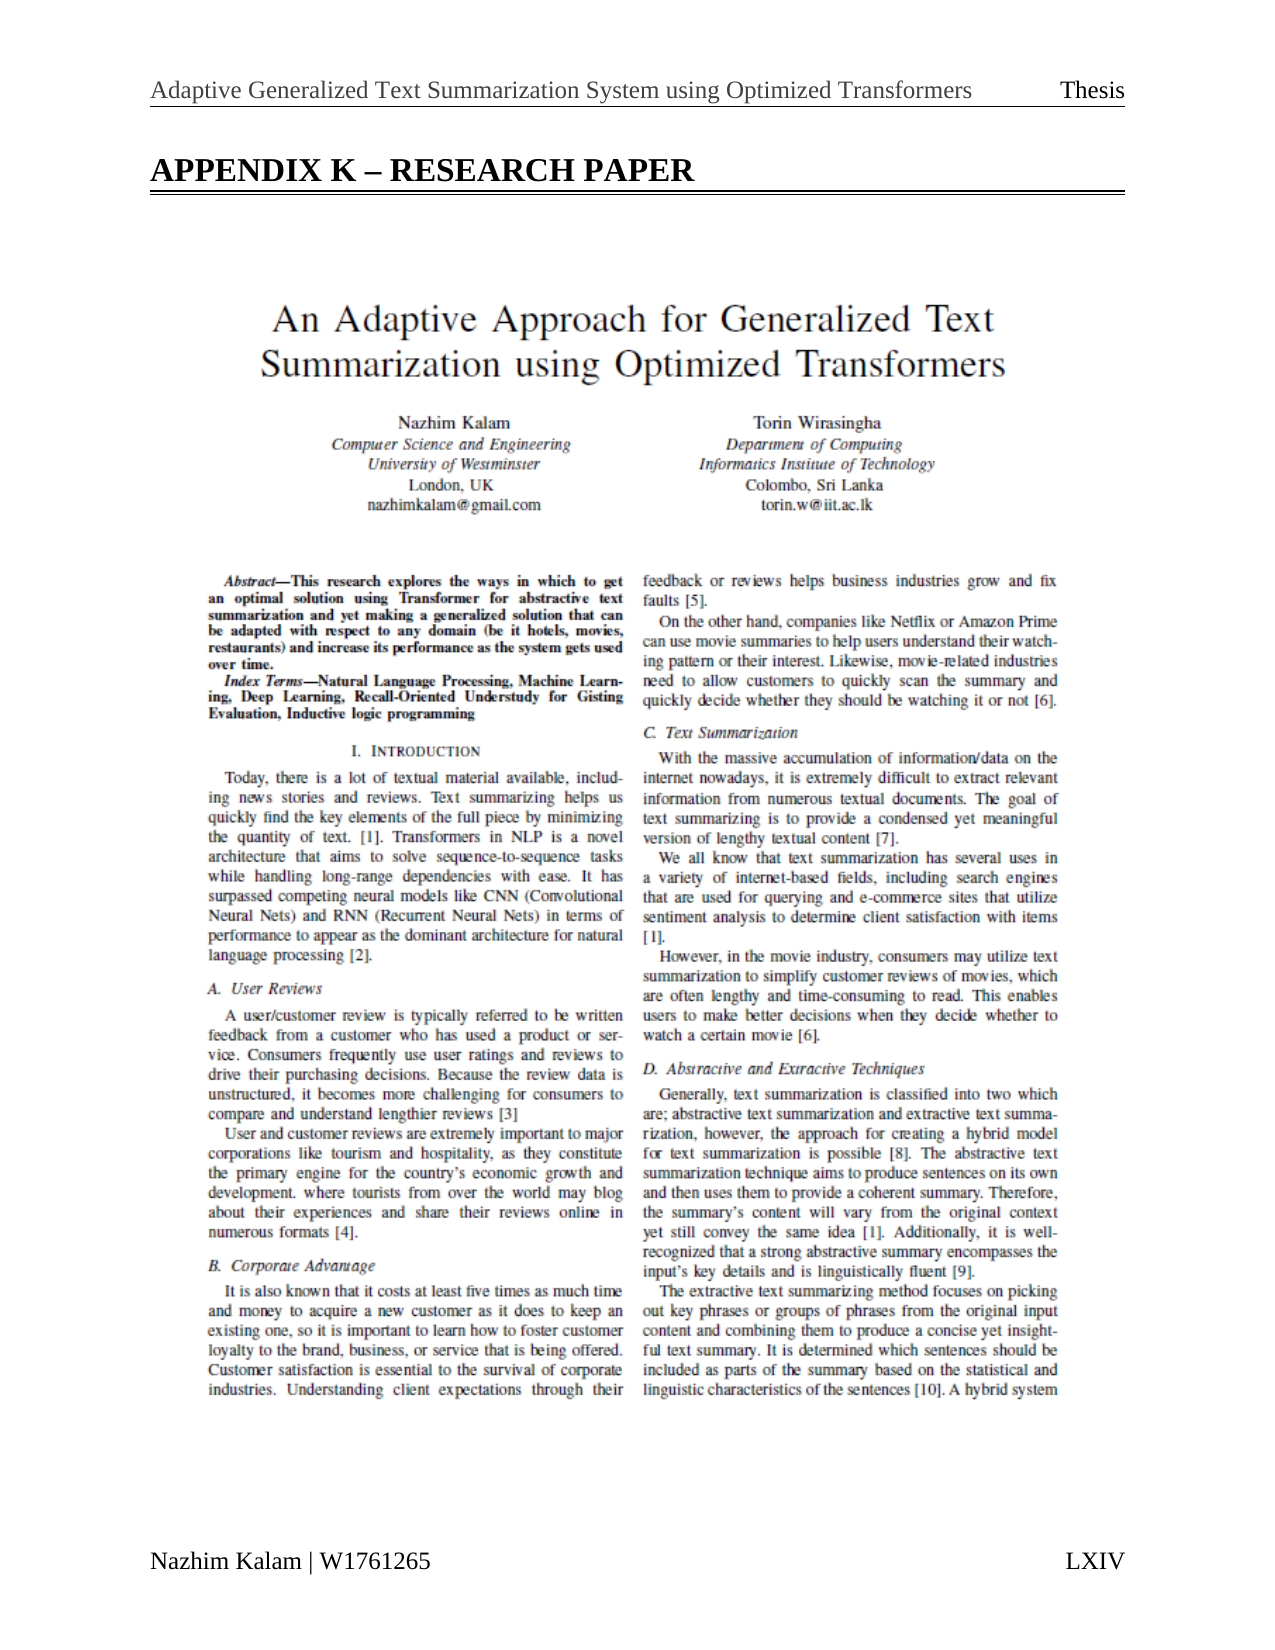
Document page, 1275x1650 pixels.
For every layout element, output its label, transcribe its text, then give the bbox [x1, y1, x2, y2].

picture [177, 239, 1098, 1450]
subtitle APPENDIX K – RESEARCH PAPER [150, 150, 1125, 190]
